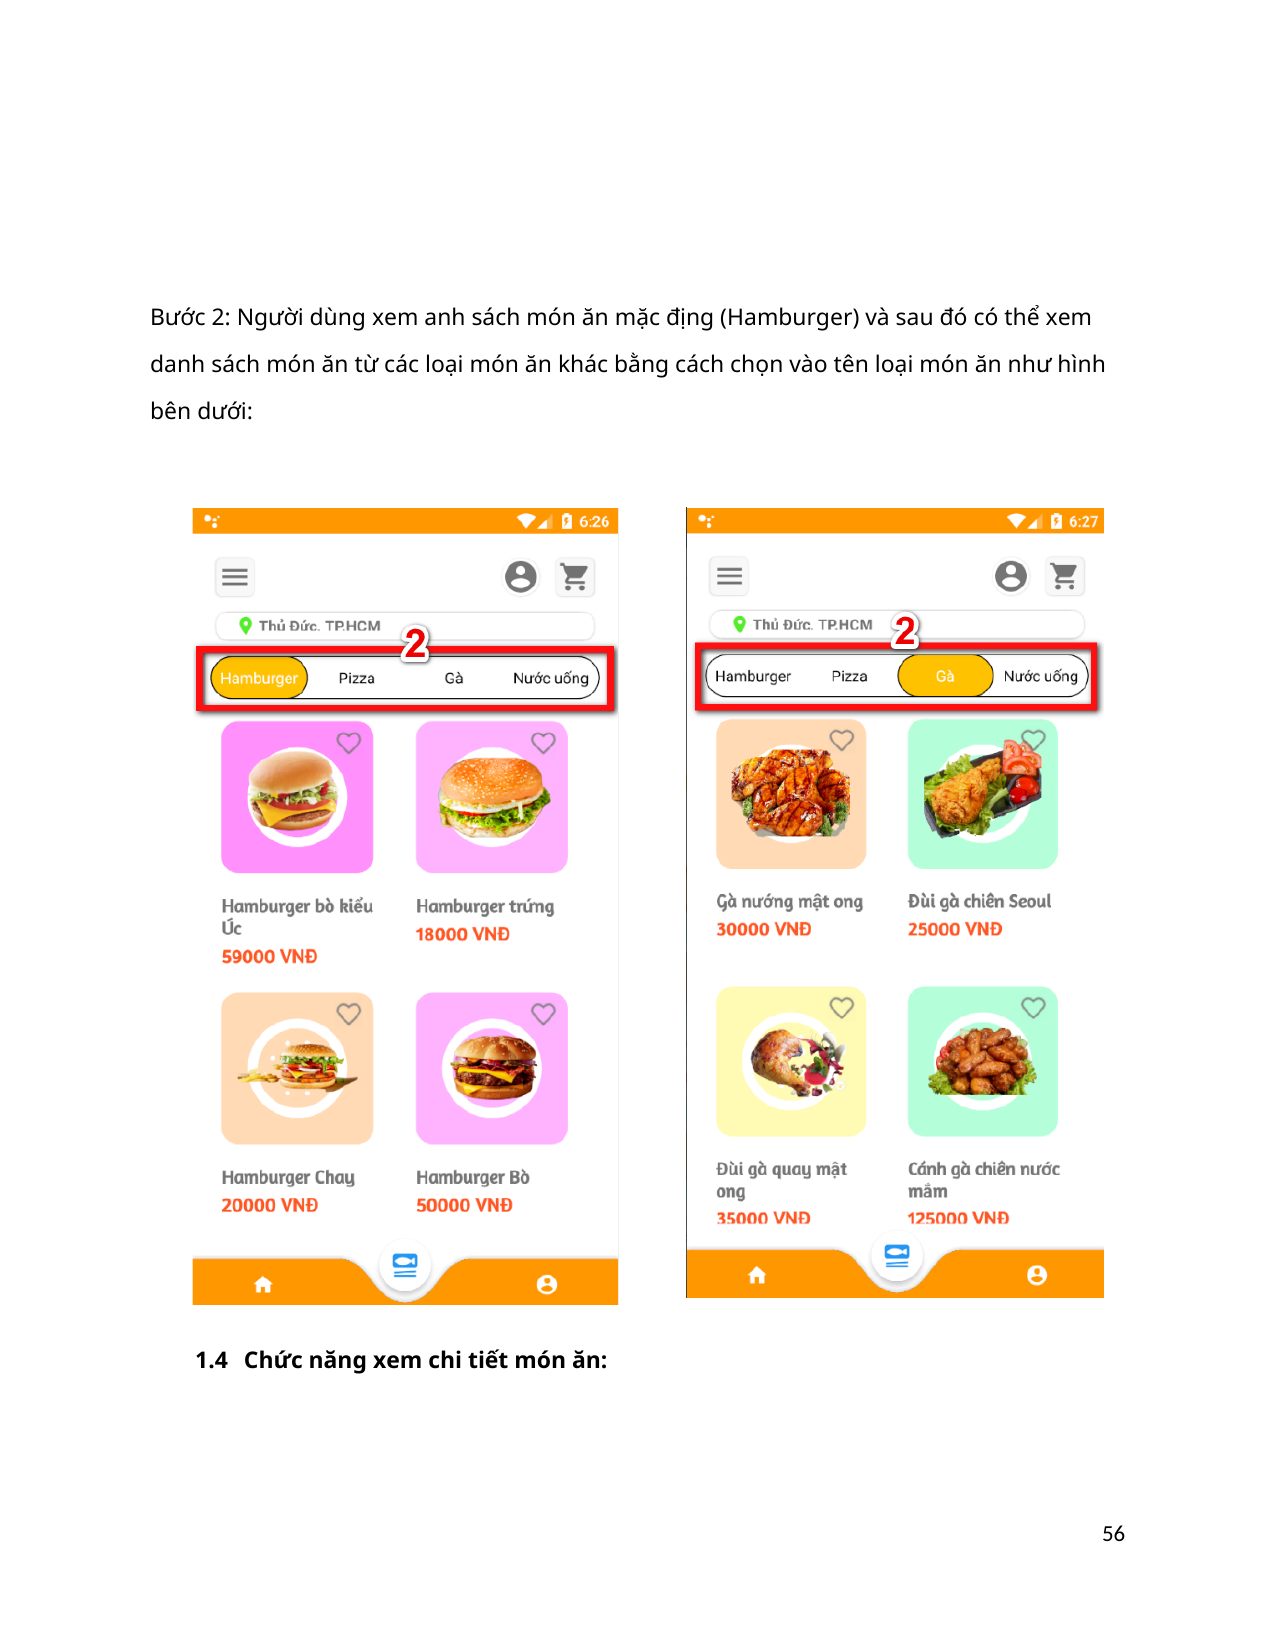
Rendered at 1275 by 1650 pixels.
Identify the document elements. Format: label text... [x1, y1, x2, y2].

subtitle Chức năng xem chi tiết món ăn: [195, 894, 1125, 1375]
text Bước 2: Người dùng xem anh sách món ăn mặc địng (Hamburger) và sau đó có thể xem danh sách món ăn từ các loại món ăn khác bằng cách chọn vào tên loại món ăn như hình bên dưới: [150, 301, 1125, 426]
picture [192, 507, 619, 1305]
picture [685, 507, 1103, 1295]
